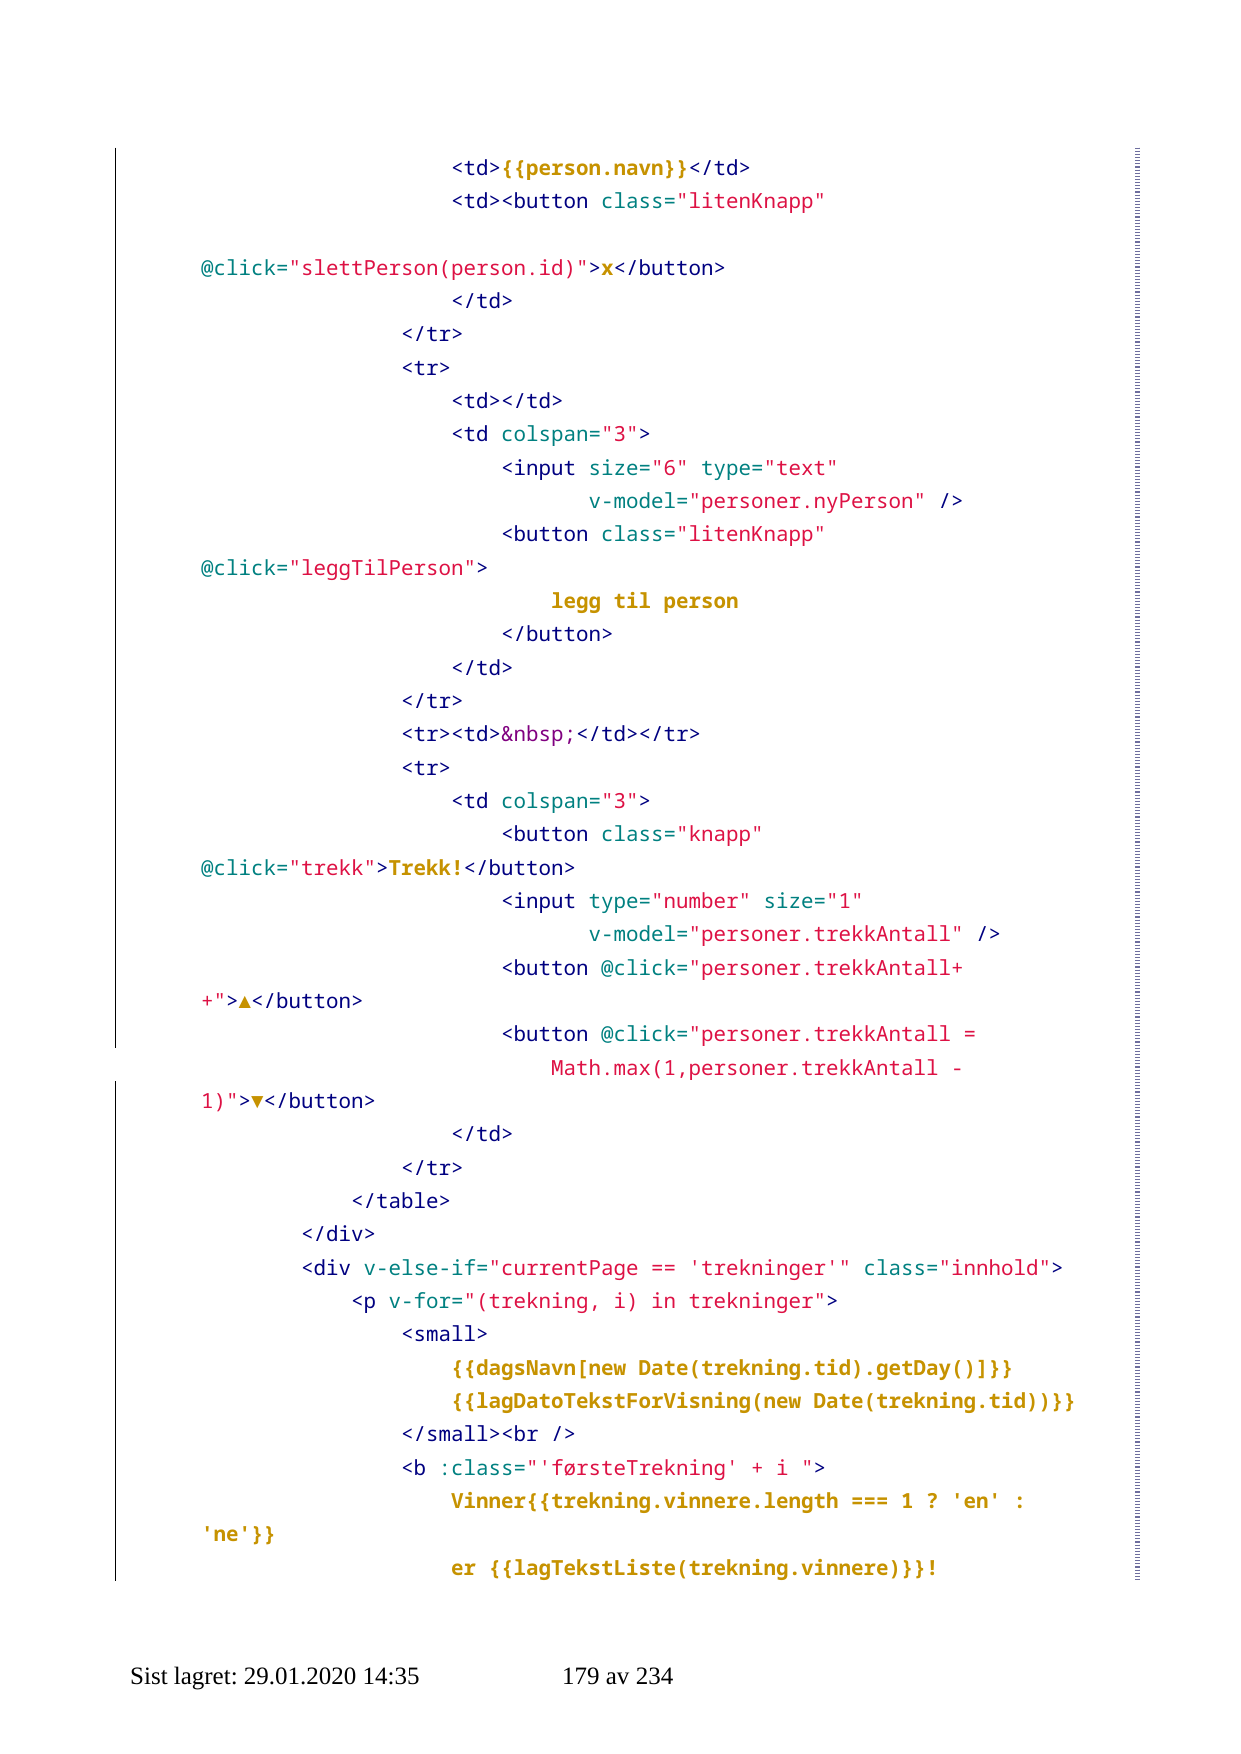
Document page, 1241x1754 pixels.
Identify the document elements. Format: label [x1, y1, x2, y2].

text [201, 148, 1140, 1581]
